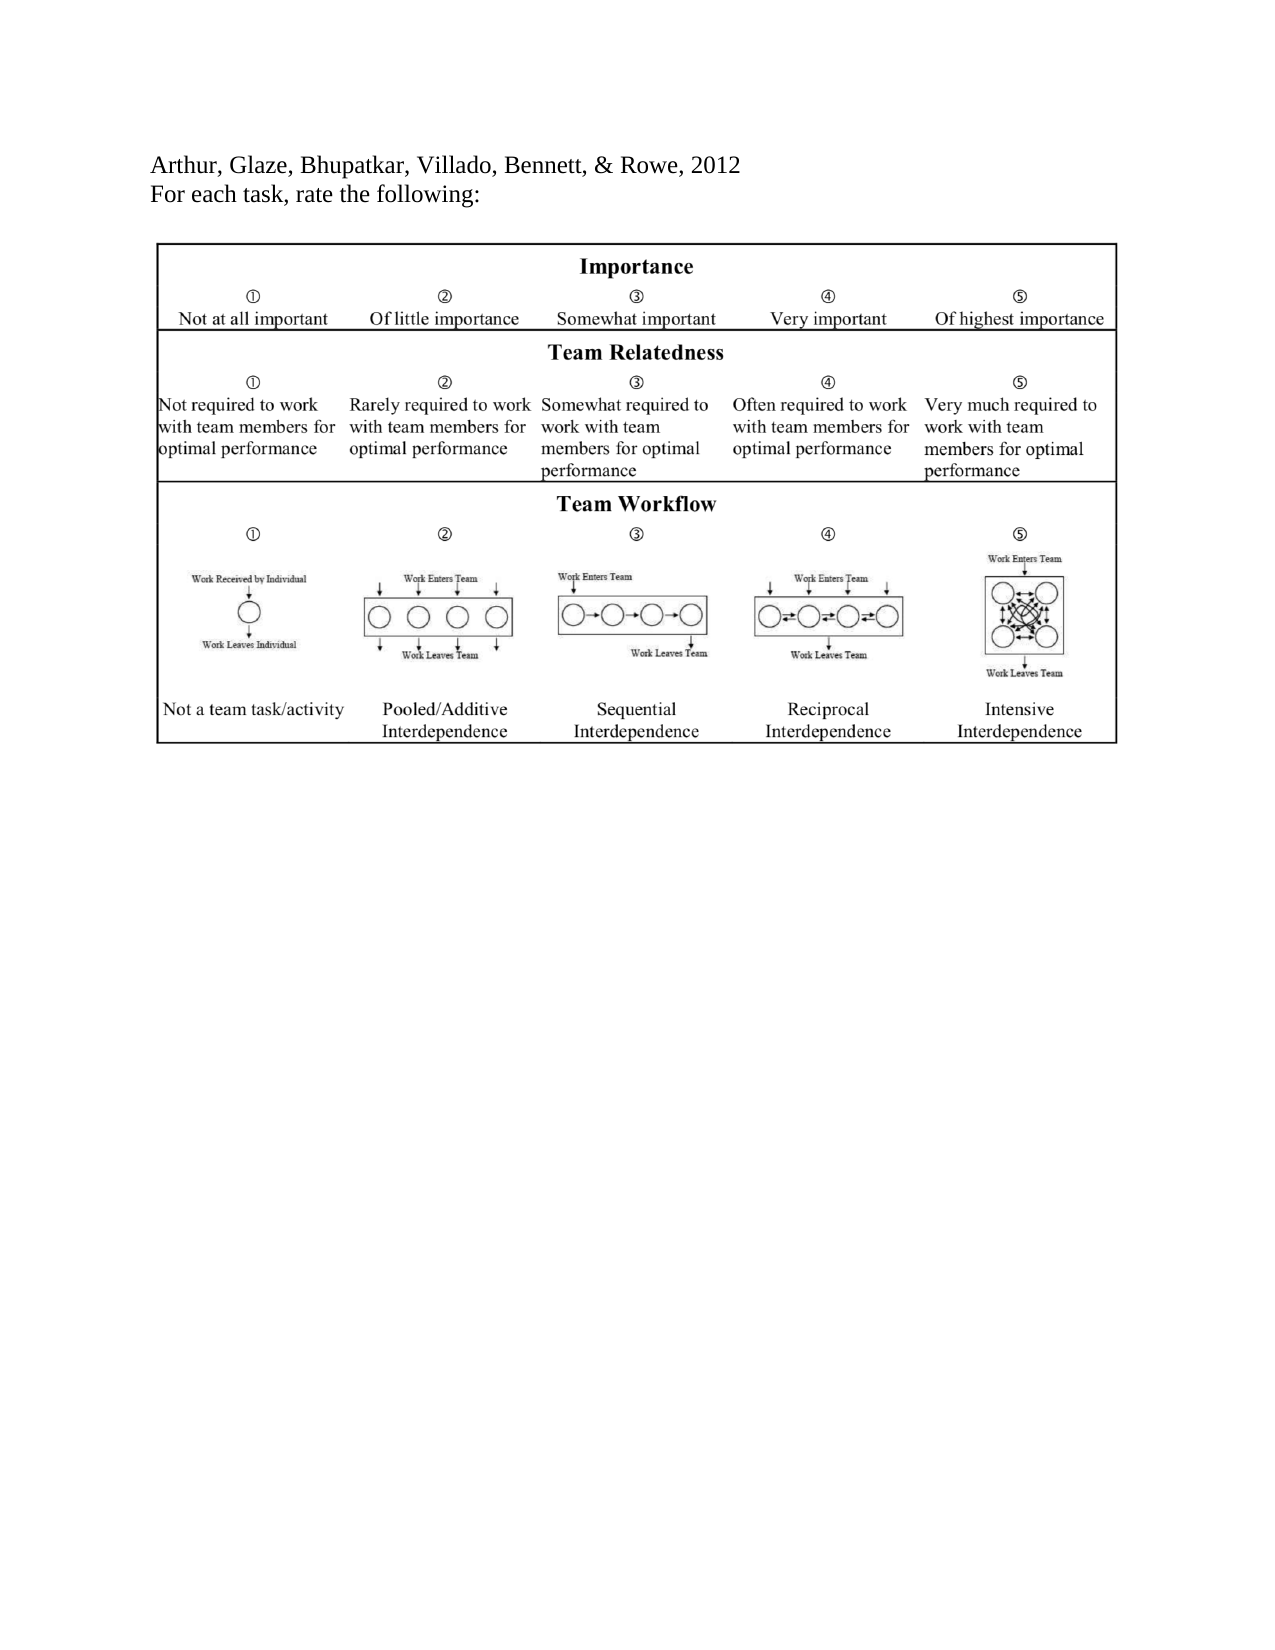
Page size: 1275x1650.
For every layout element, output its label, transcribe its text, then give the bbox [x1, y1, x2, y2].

text For each task, rate the following: [150, 179, 1125, 207]
text Arthur, Glaze, Bhupatkar, Villado, Bennett, & Rowe, 2012 [150, 150, 1125, 179]
picture [150, 236, 1125, 752]
